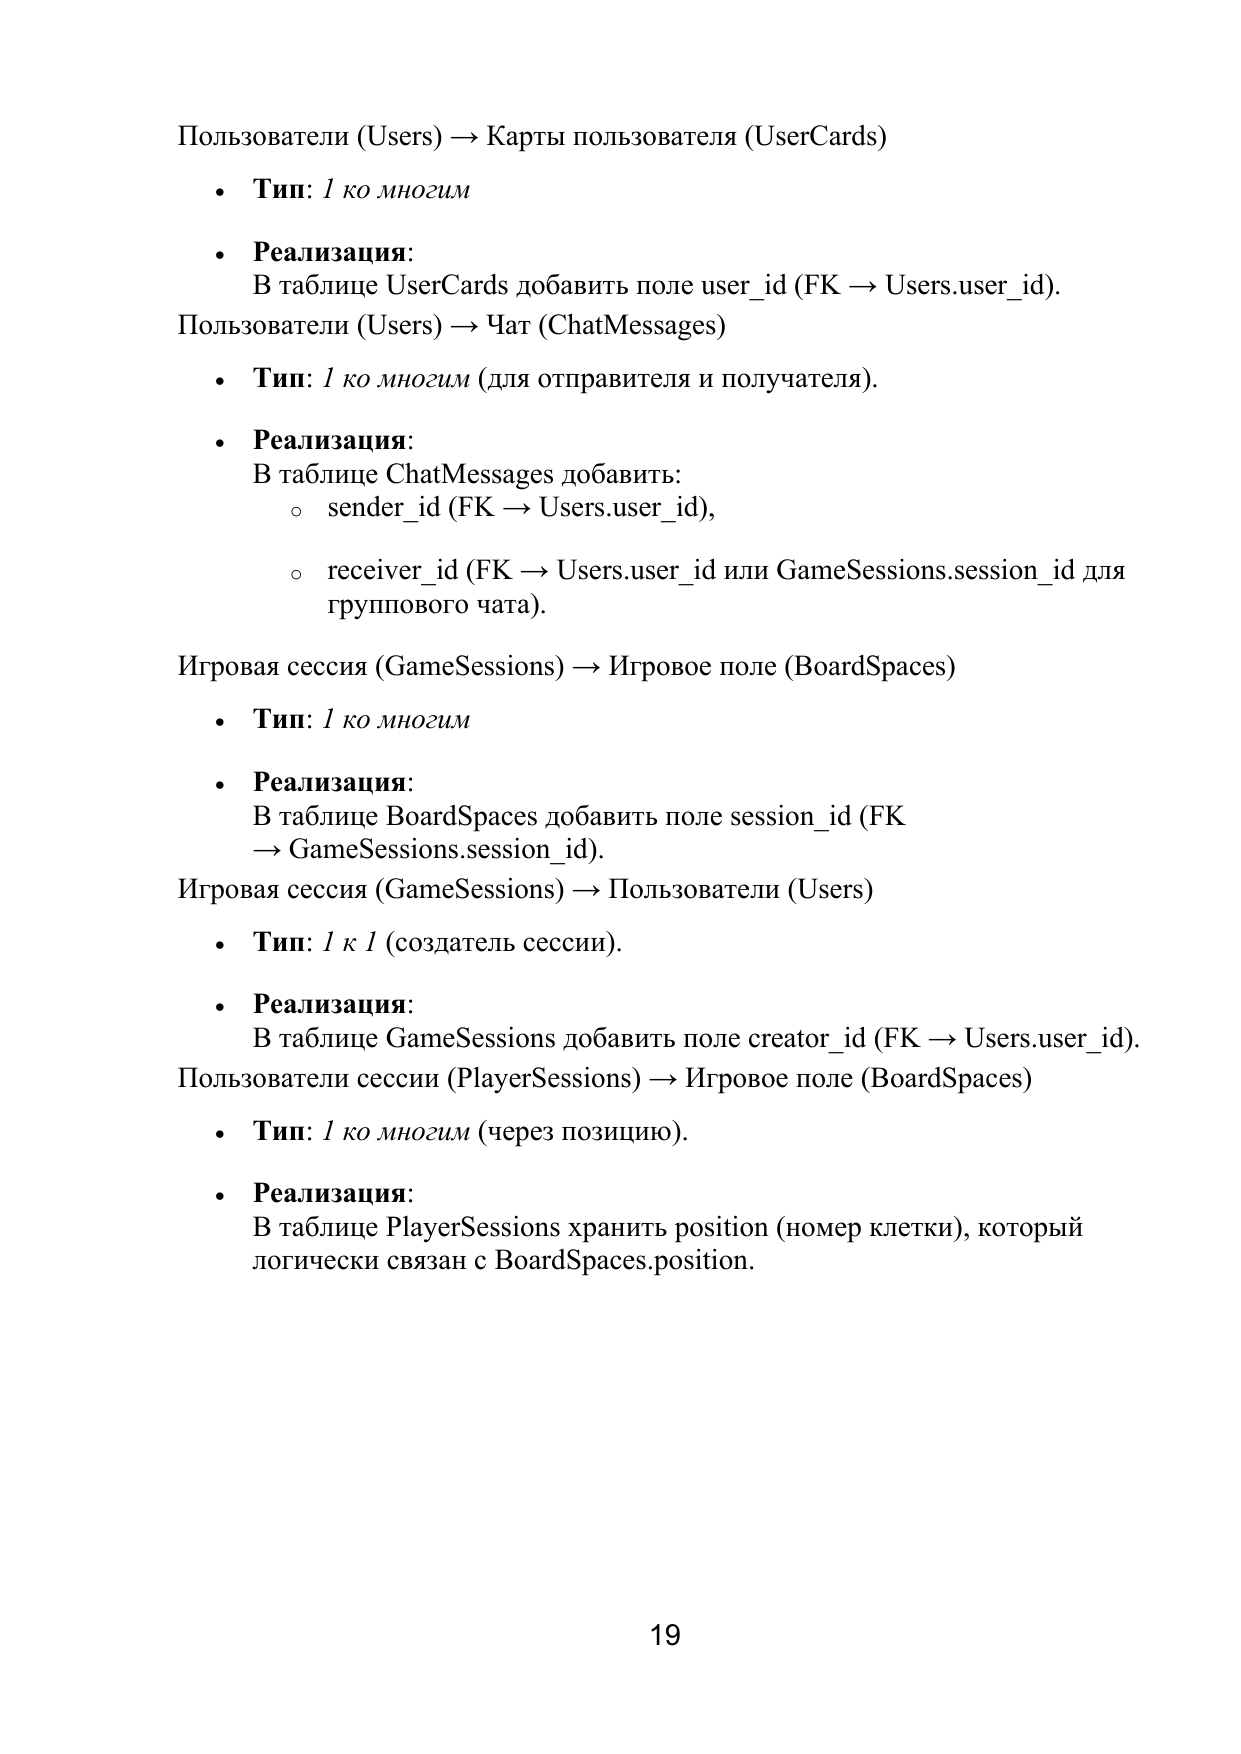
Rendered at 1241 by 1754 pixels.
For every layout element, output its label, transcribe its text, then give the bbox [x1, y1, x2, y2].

text Игровая сессия (GameSessions) → Игровое поле (BoardSpaces) [177, 648, 1152, 682]
text Пользователи (Users) → Чат (ChatMessages) [177, 307, 1152, 341]
text Пользователи сессии (PlayerSessions) → Игровое поле (BoardSpaces) [177, 1060, 1152, 1093]
list receiver_id (FK → Users.user_id или GameSessions.session_id для группового чата). [290, 552, 1152, 619]
list Реализация: В таблице GameSessions добавить поле creator_id (FK → Users.user_id). [215, 986, 1152, 1053]
list Тип: 1 к 1 (создатель сессии). [215, 924, 1152, 957]
list Тип: 1 ко многим [215, 701, 1152, 735]
list Реализация: В таблице UserCards добавить поле user_id (FK → Users.user_id). [215, 234, 1152, 301]
list Тип: 1 ко многим (через позицию). [215, 1113, 1152, 1146]
list Реализация: В таблице BoardSpaces добавить поле session_id (FK → GameSessions.session_id). [215, 764, 1152, 865]
text Игровая сессия (GameSessions) → Пользователи (Users) [177, 871, 1152, 904]
list Тип: 1 ко многим [215, 171, 1152, 204]
list Реализация: В таблице PlayerSessions хранить position (номер клетки), который логически связан с BoardSpaces.position. [215, 1175, 1152, 1276]
list Реализация: В таблице ChatMessages добавить: [215, 422, 1152, 489]
text Пользователи (Users) → Карты пользователя (UserCards) [177, 118, 1152, 152]
list Тип: 1 ко многим (для отправителя и получателя). [215, 360, 1152, 393]
list sender_id (FK → Users.user_id), [290, 489, 1152, 523]
